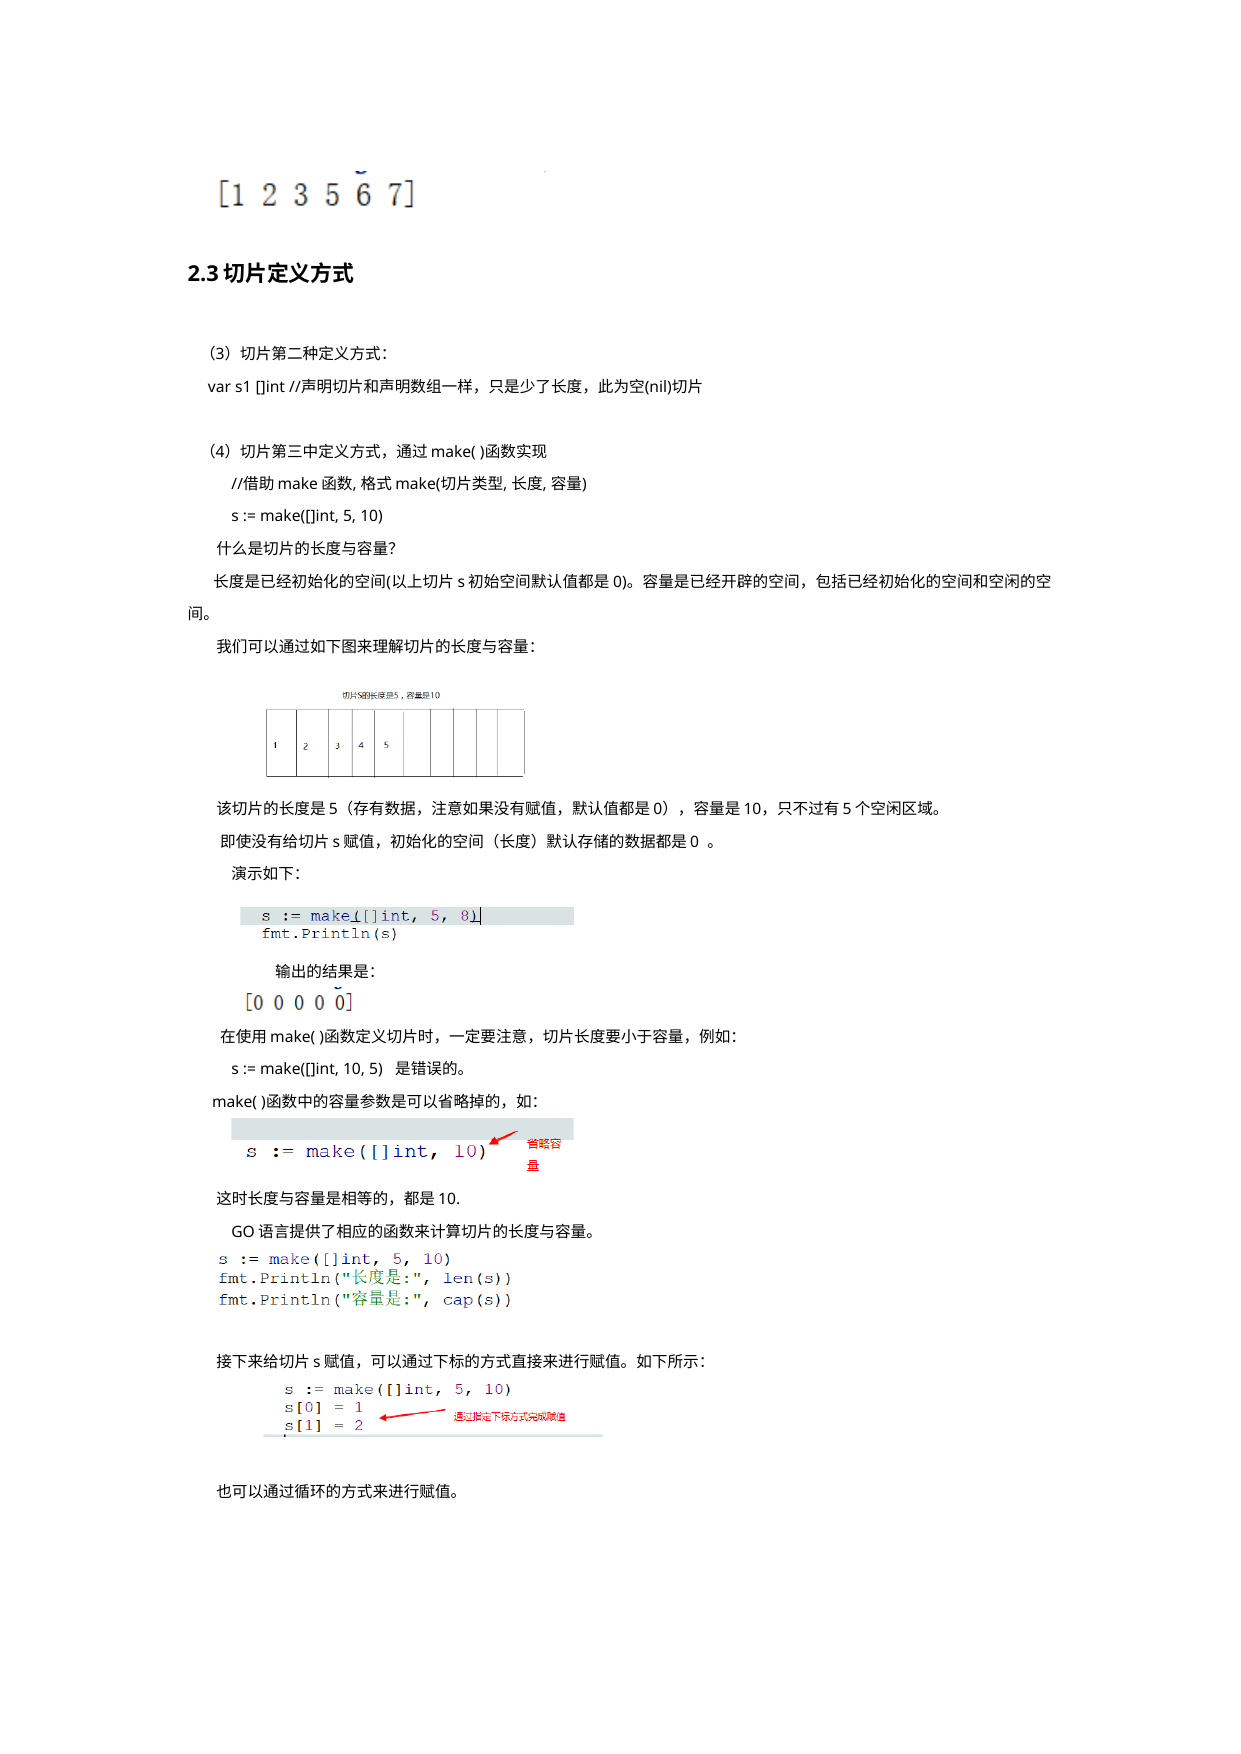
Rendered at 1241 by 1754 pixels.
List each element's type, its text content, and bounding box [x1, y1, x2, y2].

text GO语言提供了相应的函数来计算切片的长度与容量。 [187, 1214, 1053, 1247]
picture [211, 1248, 593, 1310]
text （3）切片第二种定义方式： [187, 337, 1053, 369]
text //借助make函数, 格式 make(切片类型, 长度, 容量) [187, 467, 1053, 499]
text 输出的结果是： [187, 954, 1053, 987]
picture [231, 1118, 574, 1180]
text 接下来给切片s赋值，可以通过下标的方式直接来进行赋值。如下所示： [187, 1344, 1053, 1377]
text 这时长度与容量是相等的，都是10. [187, 1182, 1053, 1214]
text s := make([]int, 10, 5) 是错误的。 [187, 1052, 1053, 1084]
text （4）切片第三中定义方式，通过make( )函数实现 [187, 434, 1053, 467]
text s := make([]int, 5, 10) [187, 499, 1053, 532]
text 即使没有给切片s赋值，初始化的空间（长度）默认存储的数据都是0 。 [187, 824, 1053, 857]
picture [263, 1381, 603, 1437]
text 也可以通过循环的方式来进行赋值。 [187, 1474, 1053, 1507]
text 演示如下： [187, 857, 1053, 889]
picture [240, 987, 397, 1018]
text 我们可以通过如下图来理解切片的长度与容量： [187, 629, 1053, 662]
text 该切片的长度是5（存有数据，注意如果没有赋值，默认值都是0），容量是10，只不过有5个空闲区域。 [187, 792, 1053, 824]
picture [240, 893, 574, 950]
text 什么是切片的长度与容量？ [187, 532, 1053, 564]
subtitle 2.3切片定义方式 [187, 256, 1053, 289]
text make( )函数中的容量参数是可以省略掉的，如： [187, 1084, 1053, 1117]
text var s1 []int //声明切片和声明数组一样，只是少了长度，此为空(nil)切片 [187, 369, 1053, 402]
text 长度是已经初始化的空间(以上切片s初始空间默认值都是0)。容量是已经开辟的空间，包括已经初始化的空间和空闲的空间。 [187, 564, 1053, 629]
text 在使用make( )函数定义切片时，一定要注意，切片长度要小于容量，例如： [187, 1019, 1053, 1052]
picture [239, 662, 581, 791]
picture [216, 171, 546, 217]
